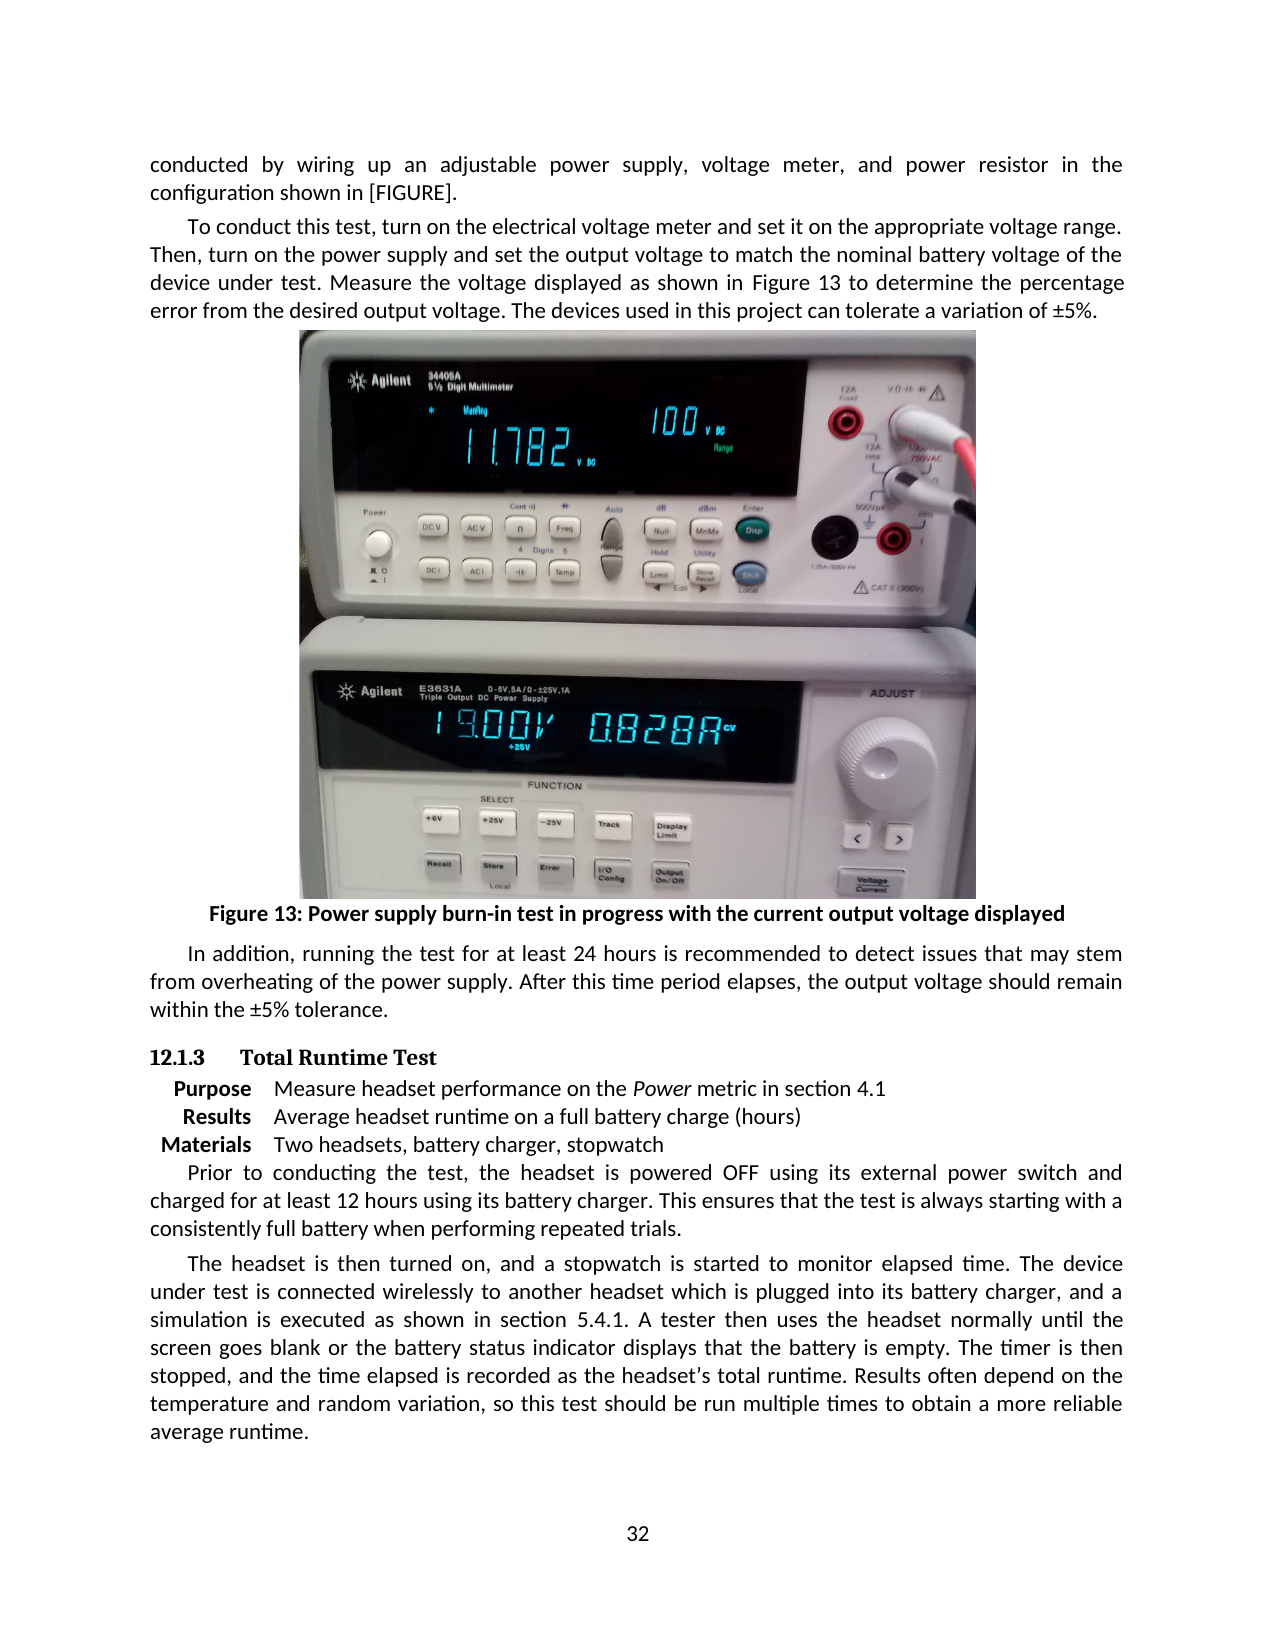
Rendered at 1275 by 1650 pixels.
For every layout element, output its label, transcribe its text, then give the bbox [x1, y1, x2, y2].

text Prior to conducting the test, the headset is powered OFF using its external power switch and charged for at least 12 hours using its battery charger. This ensures that the test is always starting with a consistently full battery when performing repeated trials. [150, 1158, 1125, 1243]
text To conduct this test, turn on the electrical voltage meter and set it on the appropriate voltage range. Then, turn on the power supply and set the output voltage to match the nominal battery voltage of the device under test. Measure the voltage displayed as shown in Figure 13 to determine the percentage error from the desired output voltage. The devices used in this project can tolerate a variation of ±5%. [150, 212, 1125, 324]
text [150, 150, 1125, 206]
table_header Measure headset performance on the Power metric in section 4.1 [263, 1075, 1136, 1102]
table_cell Average headset runtime on a full battery charge (hours) [263, 1103, 1136, 1131]
table_header Purpose [139, 1075, 262, 1102]
table_cell Materials [139, 1131, 262, 1158]
table_cell Results [139, 1103, 262, 1131]
table_cell Two headsets, battery charger, stopwatch [263, 1131, 1136, 1158]
text In addition, running the test for at least 24 hours is recommended to detect issues that may stem from overheating of the power supply. After this time period elapses, the output voltage should remain within the ±5% tolerance. [150, 939, 1125, 1023]
picture [299, 330, 976, 899]
text Figure 13: Power supply burn-in test in progress with the current output voltage displayed [150, 899, 1125, 927]
text The headset is then turned on, and a stopwatch is started to monitor elapsed time. The device under test is connected wirelessly to another headset which is plugged into its battery charger, and a simulation is executed as shown in section 5.4.1. A tester then uses the headset normally until the screen goes blank or the battery status indicator displays that the battery is empty. The timer is then stopped, and the time elapsed is recorded as the headset’s total runtime. Results often depend on the temperature and random variation, so this test should be run multiple times to obtain a more reliable average runtime. [150, 1249, 1125, 1445]
subtitle Total Runtime Test [150, 1044, 1125, 1071]
